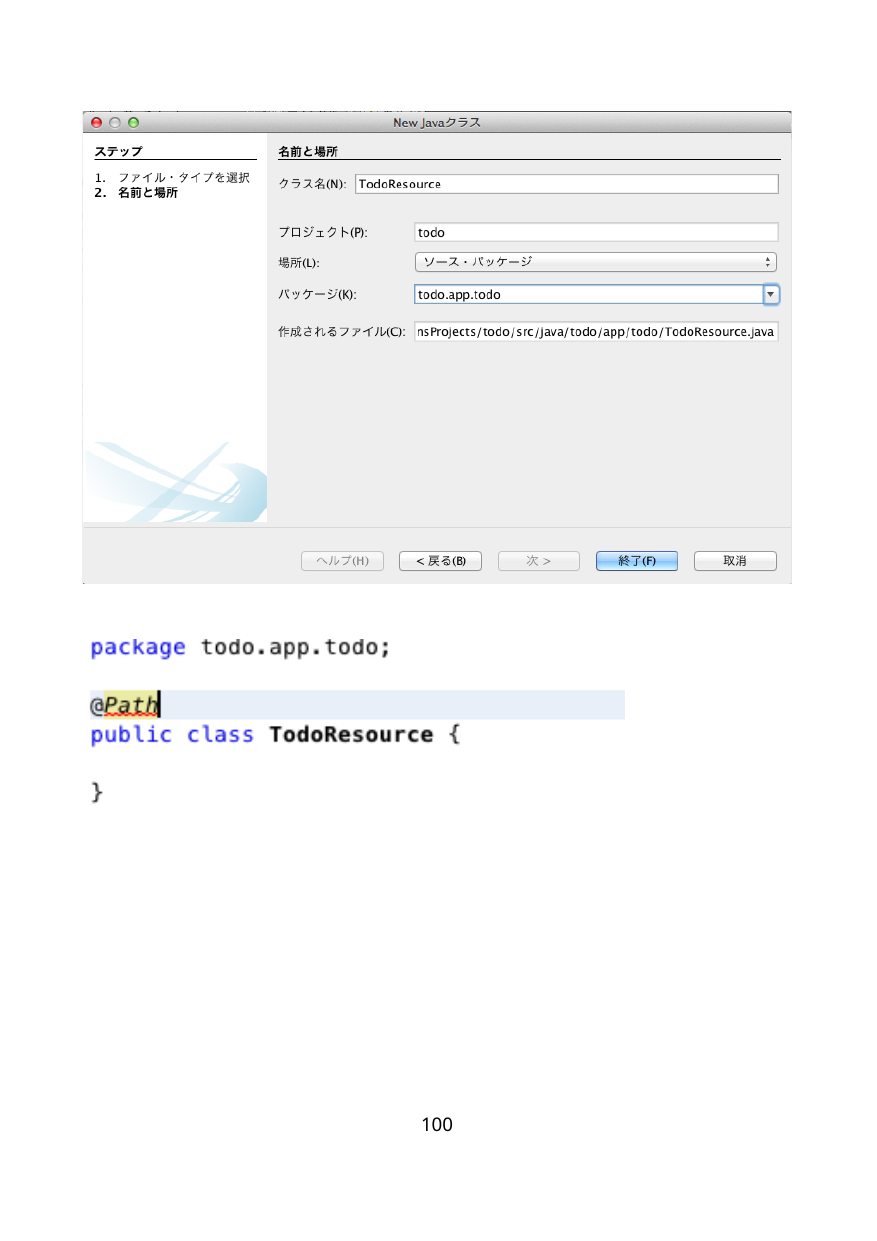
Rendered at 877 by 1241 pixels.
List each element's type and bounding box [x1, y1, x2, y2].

picture [82, 111, 792, 584]
picture [82, 639, 625, 835]
